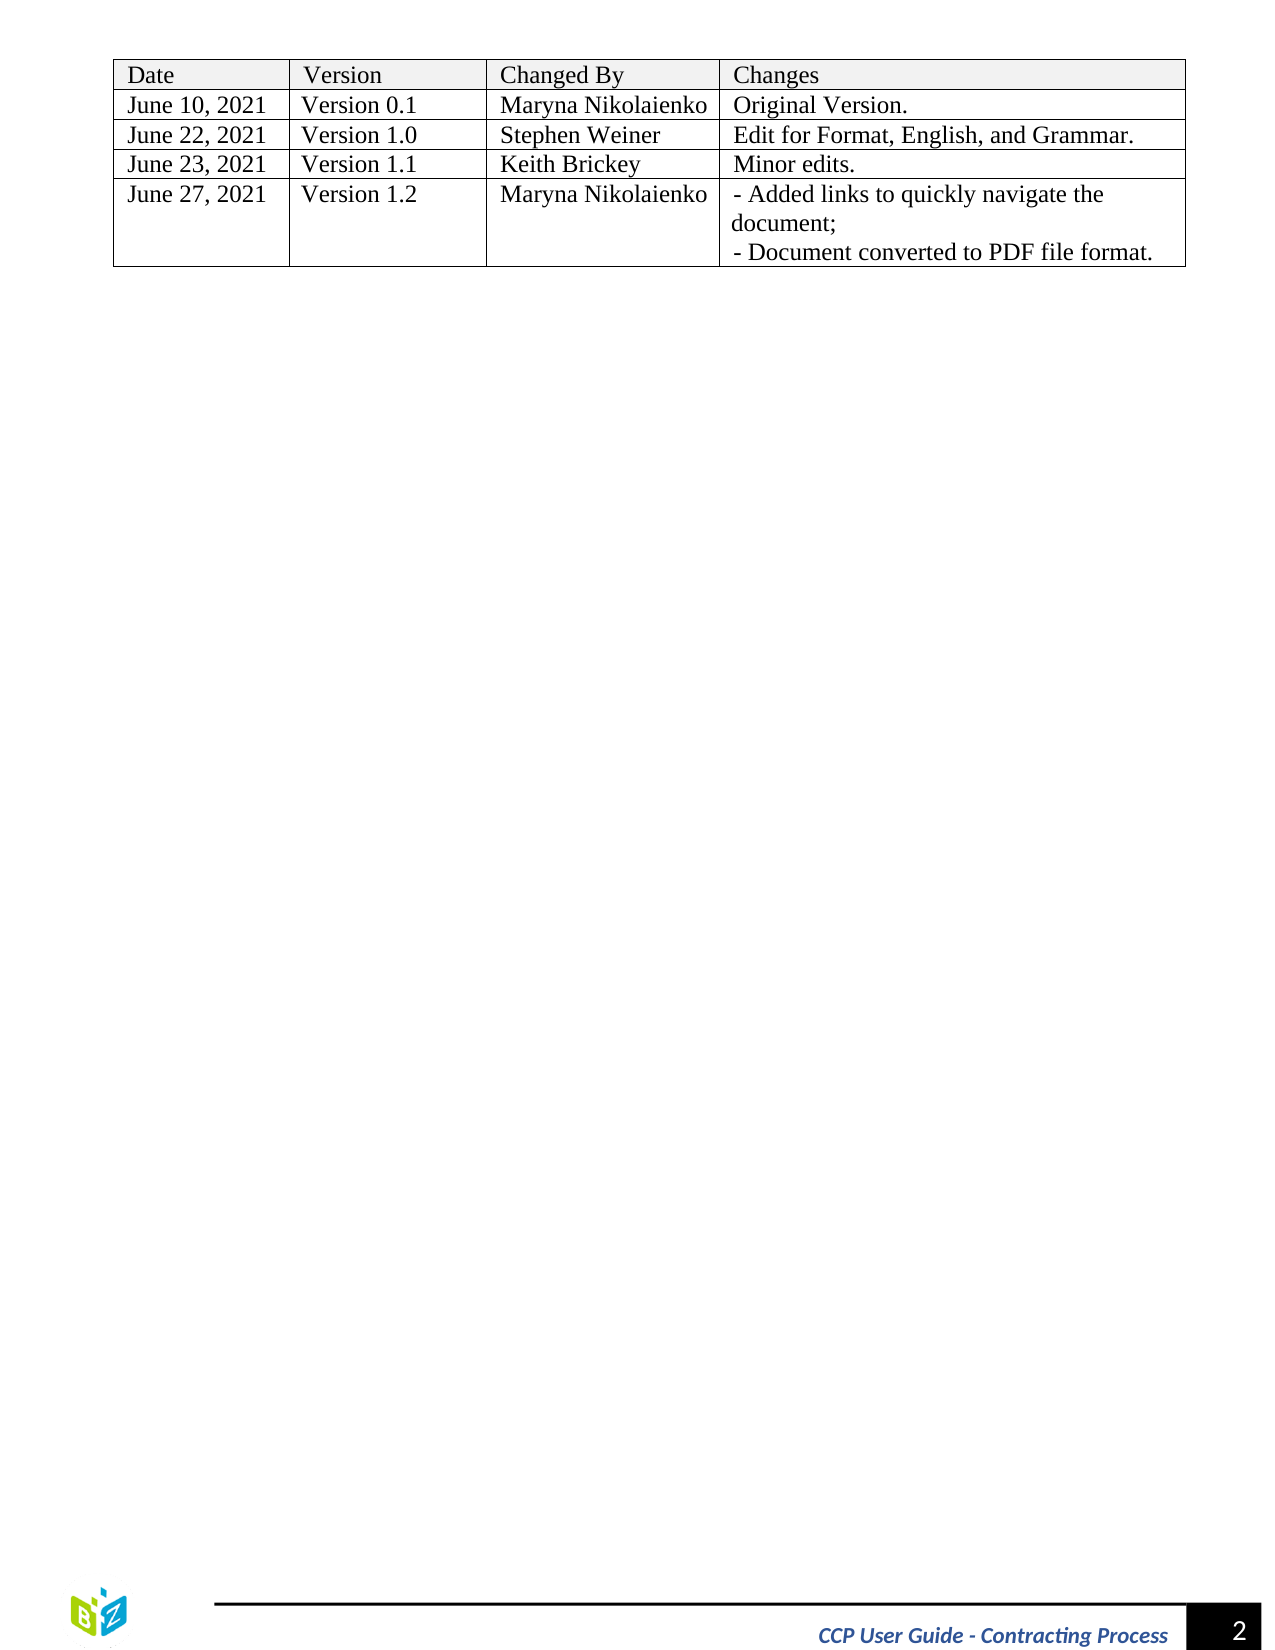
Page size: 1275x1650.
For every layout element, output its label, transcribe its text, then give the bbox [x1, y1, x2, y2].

table_cell Version 1.1 [290, 150, 486, 178]
picture [59, 1572, 135, 1648]
table_header Date [114, 60, 289, 89]
table_cell Maryna Nikolaienko [487, 90, 719, 119]
table_cell Version 1.2 [290, 179, 486, 266]
table_cell Keith Brickey [487, 150, 719, 178]
table_cell Stephen Weiner [487, 120, 719, 148]
table_header Changed By [487, 60, 719, 89]
table_cell Original Version. [720, 90, 1185, 119]
table_cell June 10, 2021 [114, 90, 289, 119]
table_cell Edit for Format, English, and Grammar. [720, 120, 1185, 148]
table_cell June 23, 2021 [114, 150, 289, 178]
table_cell Maryna Nikolaienko [487, 179, 719, 266]
table_cell June 27, 2021 [114, 179, 289, 266]
table_header Changes [720, 60, 1185, 89]
table_cell Version 0.1 [290, 90, 486, 119]
table_cell Minor edits. [720, 150, 1185, 178]
table_cell June 22, 2021 [114, 120, 289, 148]
table_header Version [290, 60, 486, 89]
table_cell - Added links to quickly navigate the document; - Document converted to PDF file format. [720, 179, 1185, 266]
table_cell Version 1.0 [290, 120, 486, 148]
